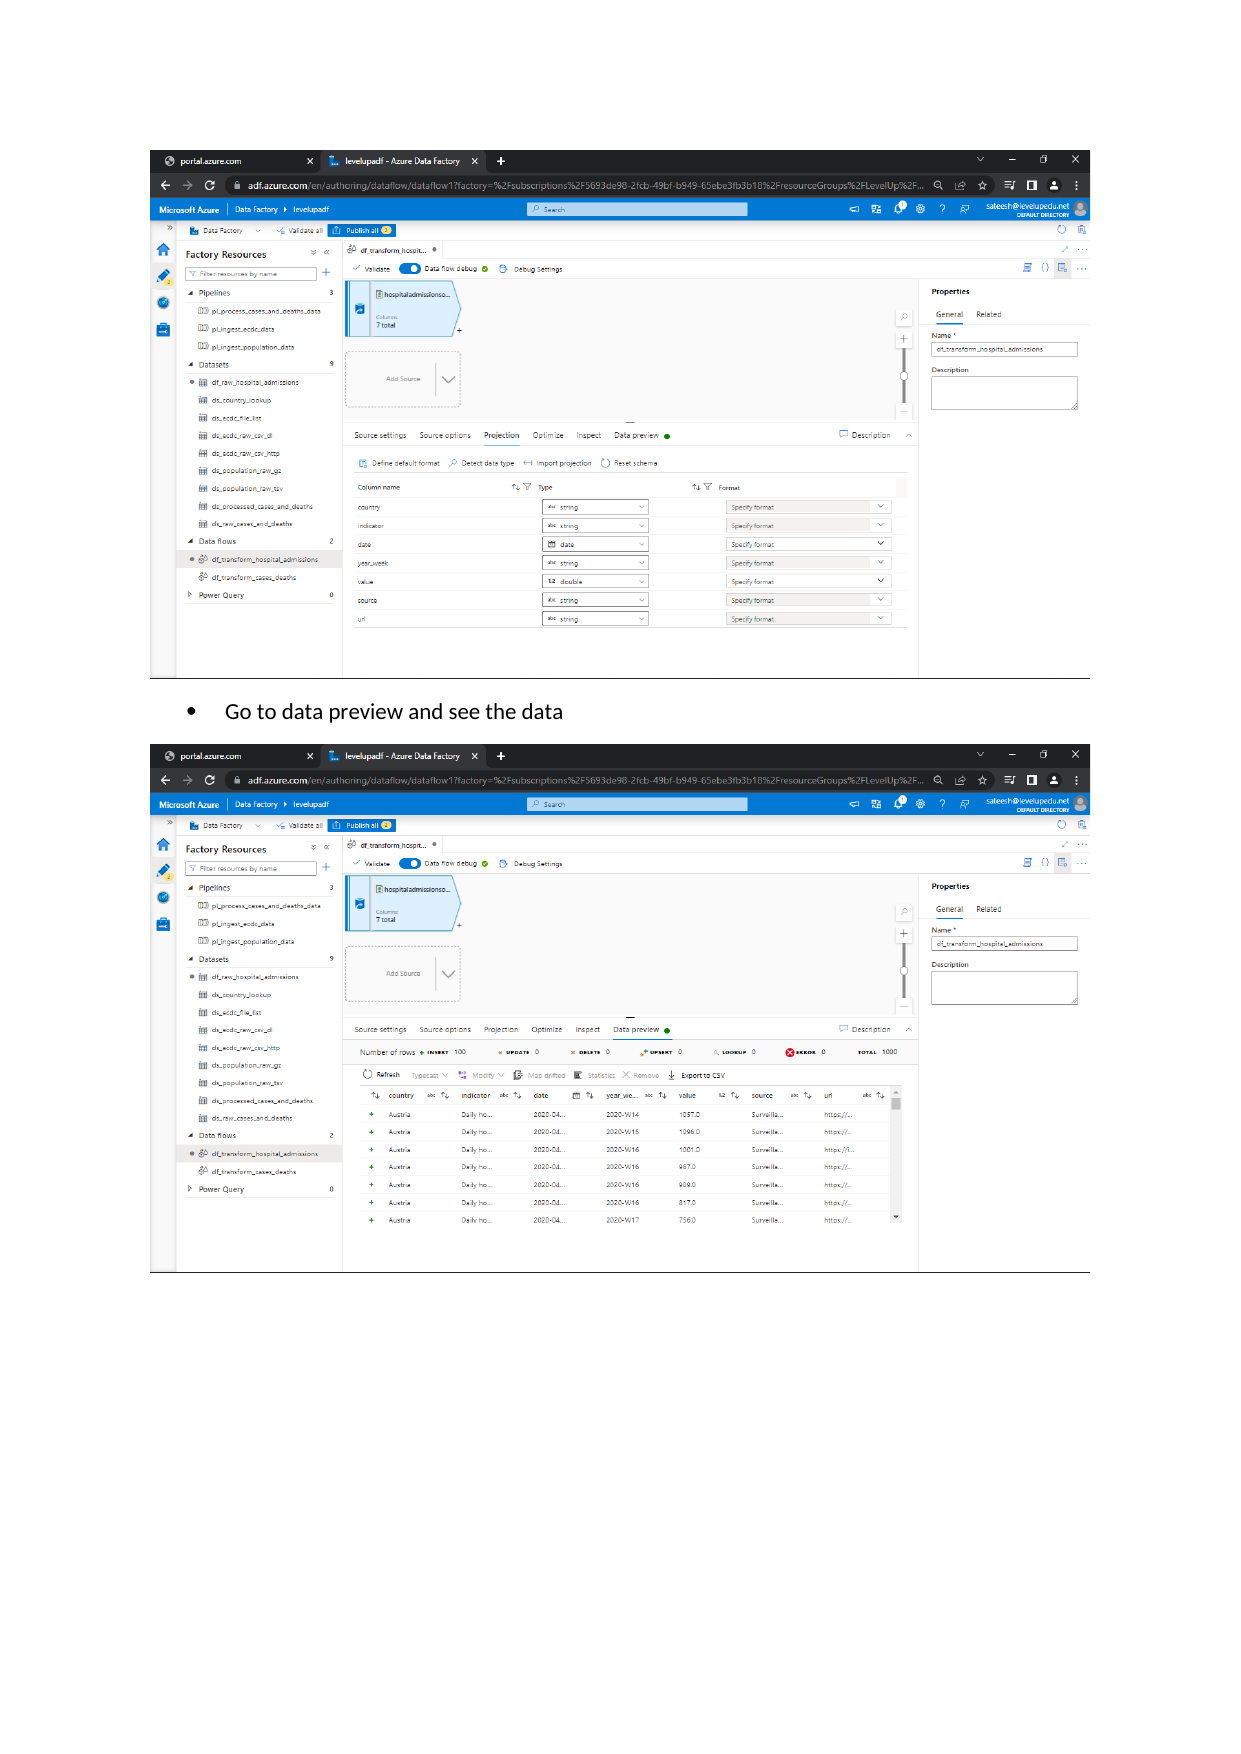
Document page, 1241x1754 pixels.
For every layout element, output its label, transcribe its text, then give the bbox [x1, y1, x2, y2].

picture [150, 150, 1091, 679]
list Go to data preview and see the data [187, 697, 1090, 726]
picture [150, 744, 1091, 1273]
